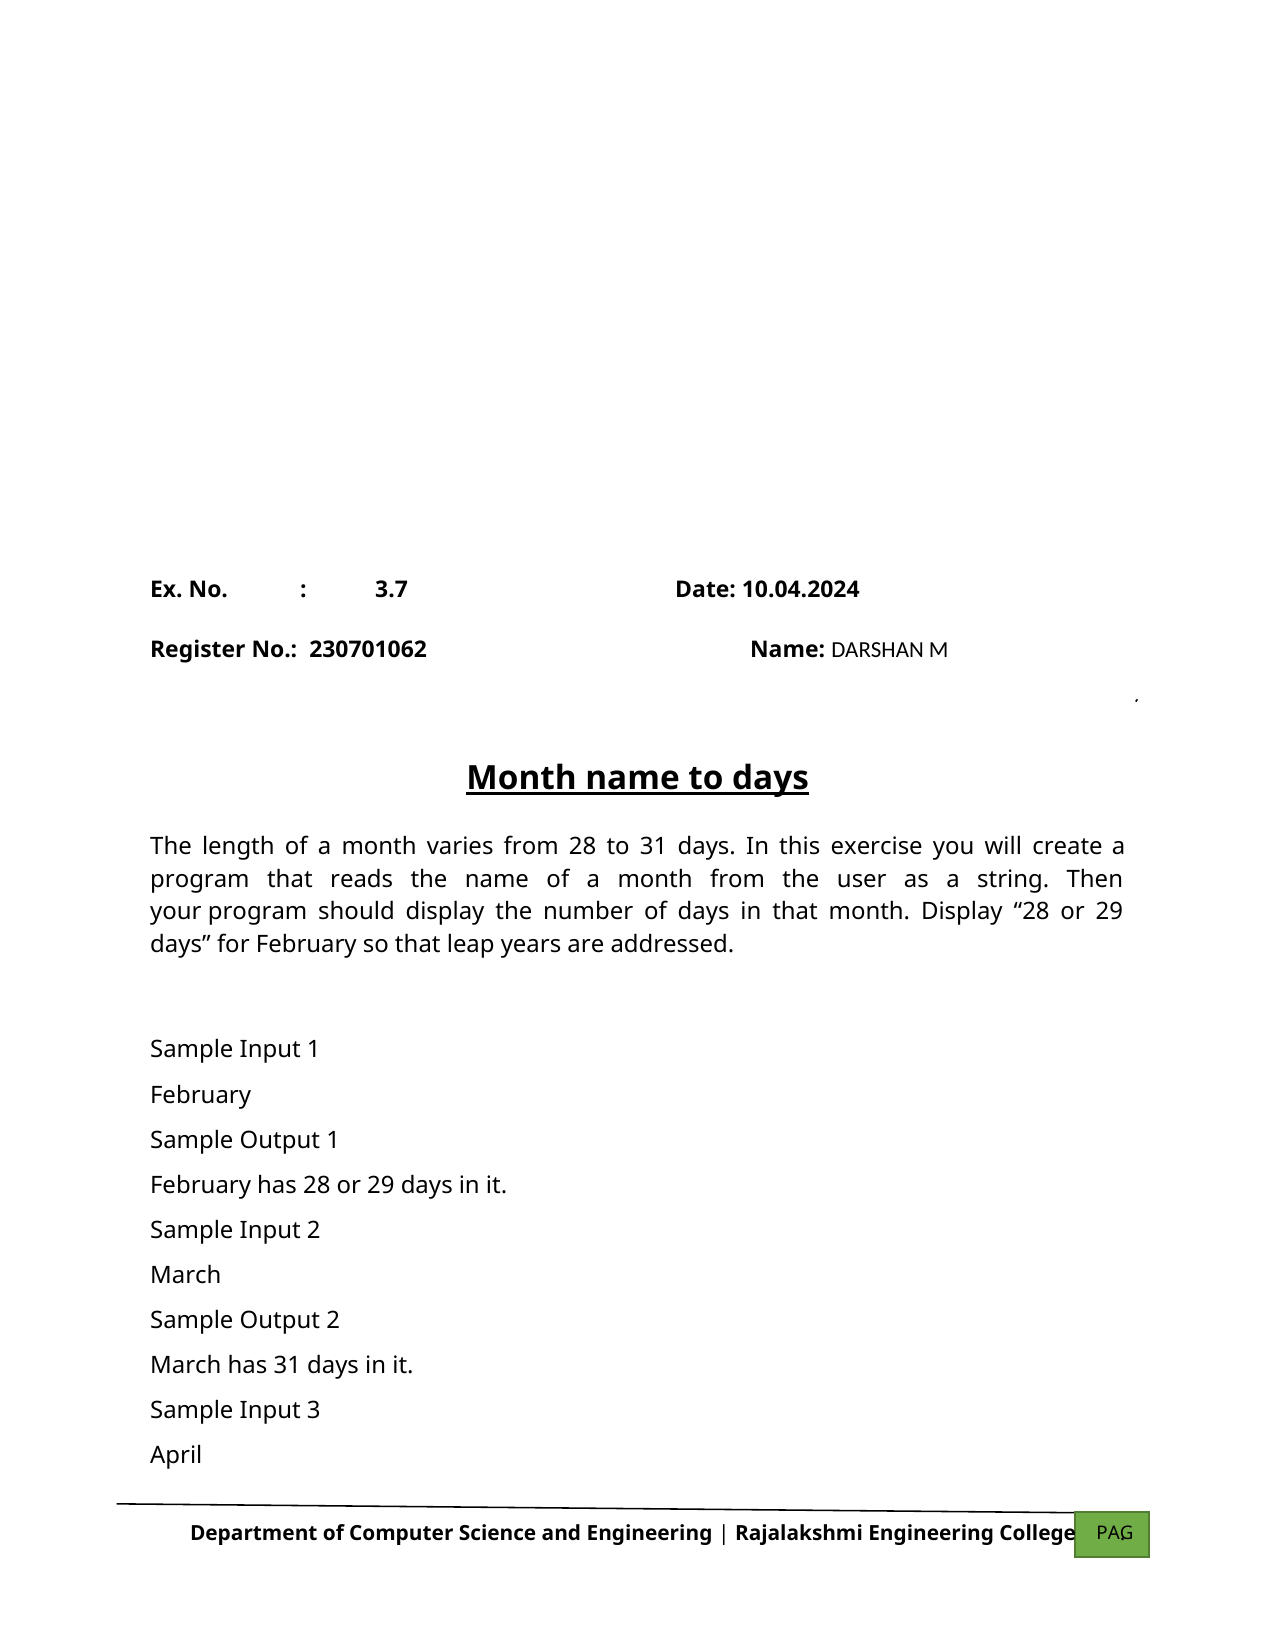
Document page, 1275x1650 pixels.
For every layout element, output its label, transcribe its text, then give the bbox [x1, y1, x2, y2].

text Month name to days [150, 754, 1125, 799]
text Sample Input 1 [150, 1032, 1125, 1065]
text March [150, 1258, 1125, 1290]
text Sample Output 2 [150, 1303, 1125, 1336]
text March has 31 days in it. [150, 1348, 1125, 1381]
text Ex. No. : 3.7 Date: 10.04.2024 [150, 573, 1125, 604]
text April [150, 1438, 1125, 1471]
text Sample Input 3 [150, 1393, 1125, 1426]
text The length of a month varies from 28 to 31 days. In this exercise you will create a program that reads the name of a month from the user as a string. Then your program should display the number of days in that month. Display “28 or 29 days” for February so that leap years are addressed. [150, 829, 1125, 959]
text Sample Input 2 [150, 1213, 1125, 1245]
text Register No.: 230701062 Name: DARSHAN M [150, 633, 1125, 664]
text Sample Output 1 [150, 1122, 1125, 1155]
text February has 28 or 29 days in it. [150, 1168, 1125, 1200]
text February [150, 1077, 1125, 1110]
